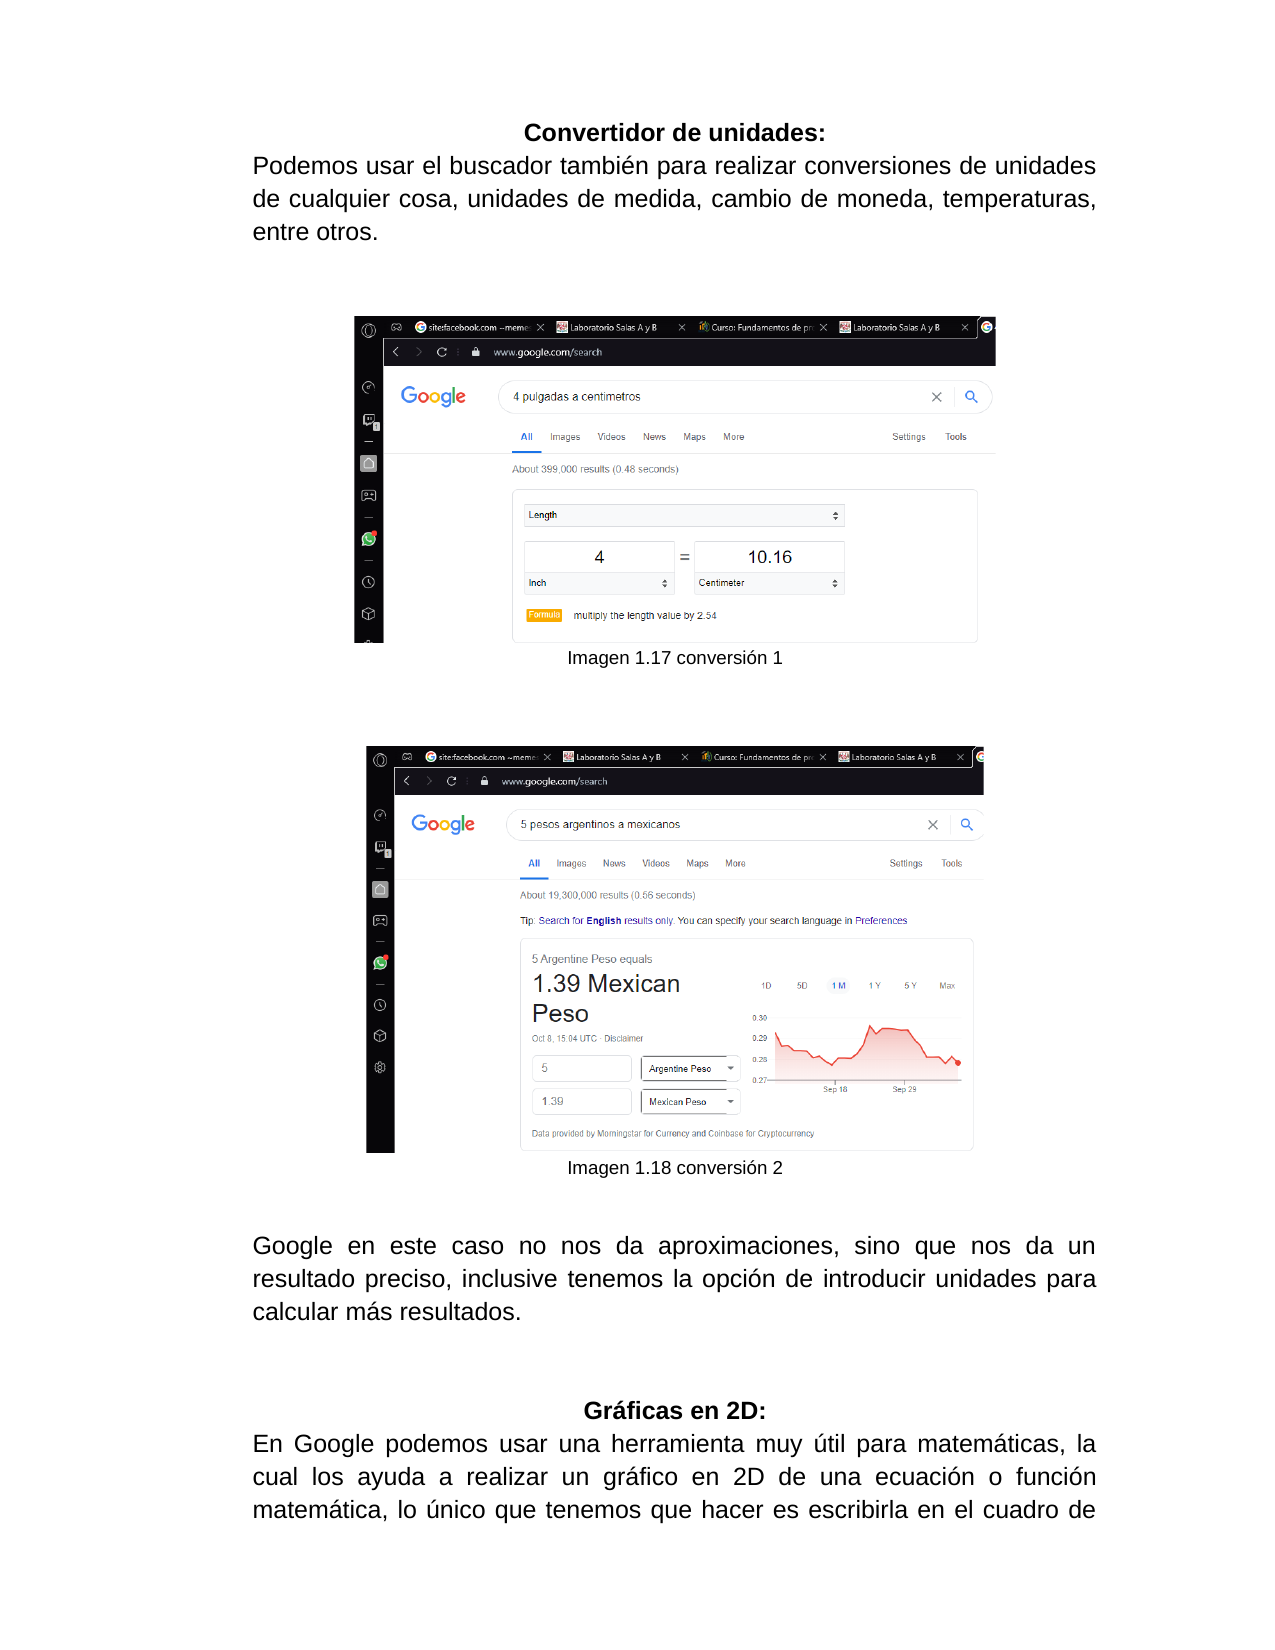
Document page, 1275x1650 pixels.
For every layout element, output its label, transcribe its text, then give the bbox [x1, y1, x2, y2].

text Google en este caso no nos da aproximaciones, sino que nos da un resultado preciso, inclusive tenemos la opción de introducir unidades para calcular más resultados. [252, 1231, 1098, 1326]
text Podemos usar el buscador también para realizar conversiones de unidades de cualquier cosa, unidades de medida, cambio de moneda, temperaturas, entre otros. [252, 151, 1098, 246]
picture [354, 316, 996, 643]
text Imagen 1.17 conversión 1 [252, 647, 1098, 669]
text Convertidor de unidades: [252, 118, 1098, 147]
picture [366, 746, 984, 1153]
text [252, 1429, 1098, 1524]
text Imagen 1.18 conversión 2 [252, 1157, 1098, 1178]
text Gráficas en 2D: [252, 1396, 1098, 1425]
